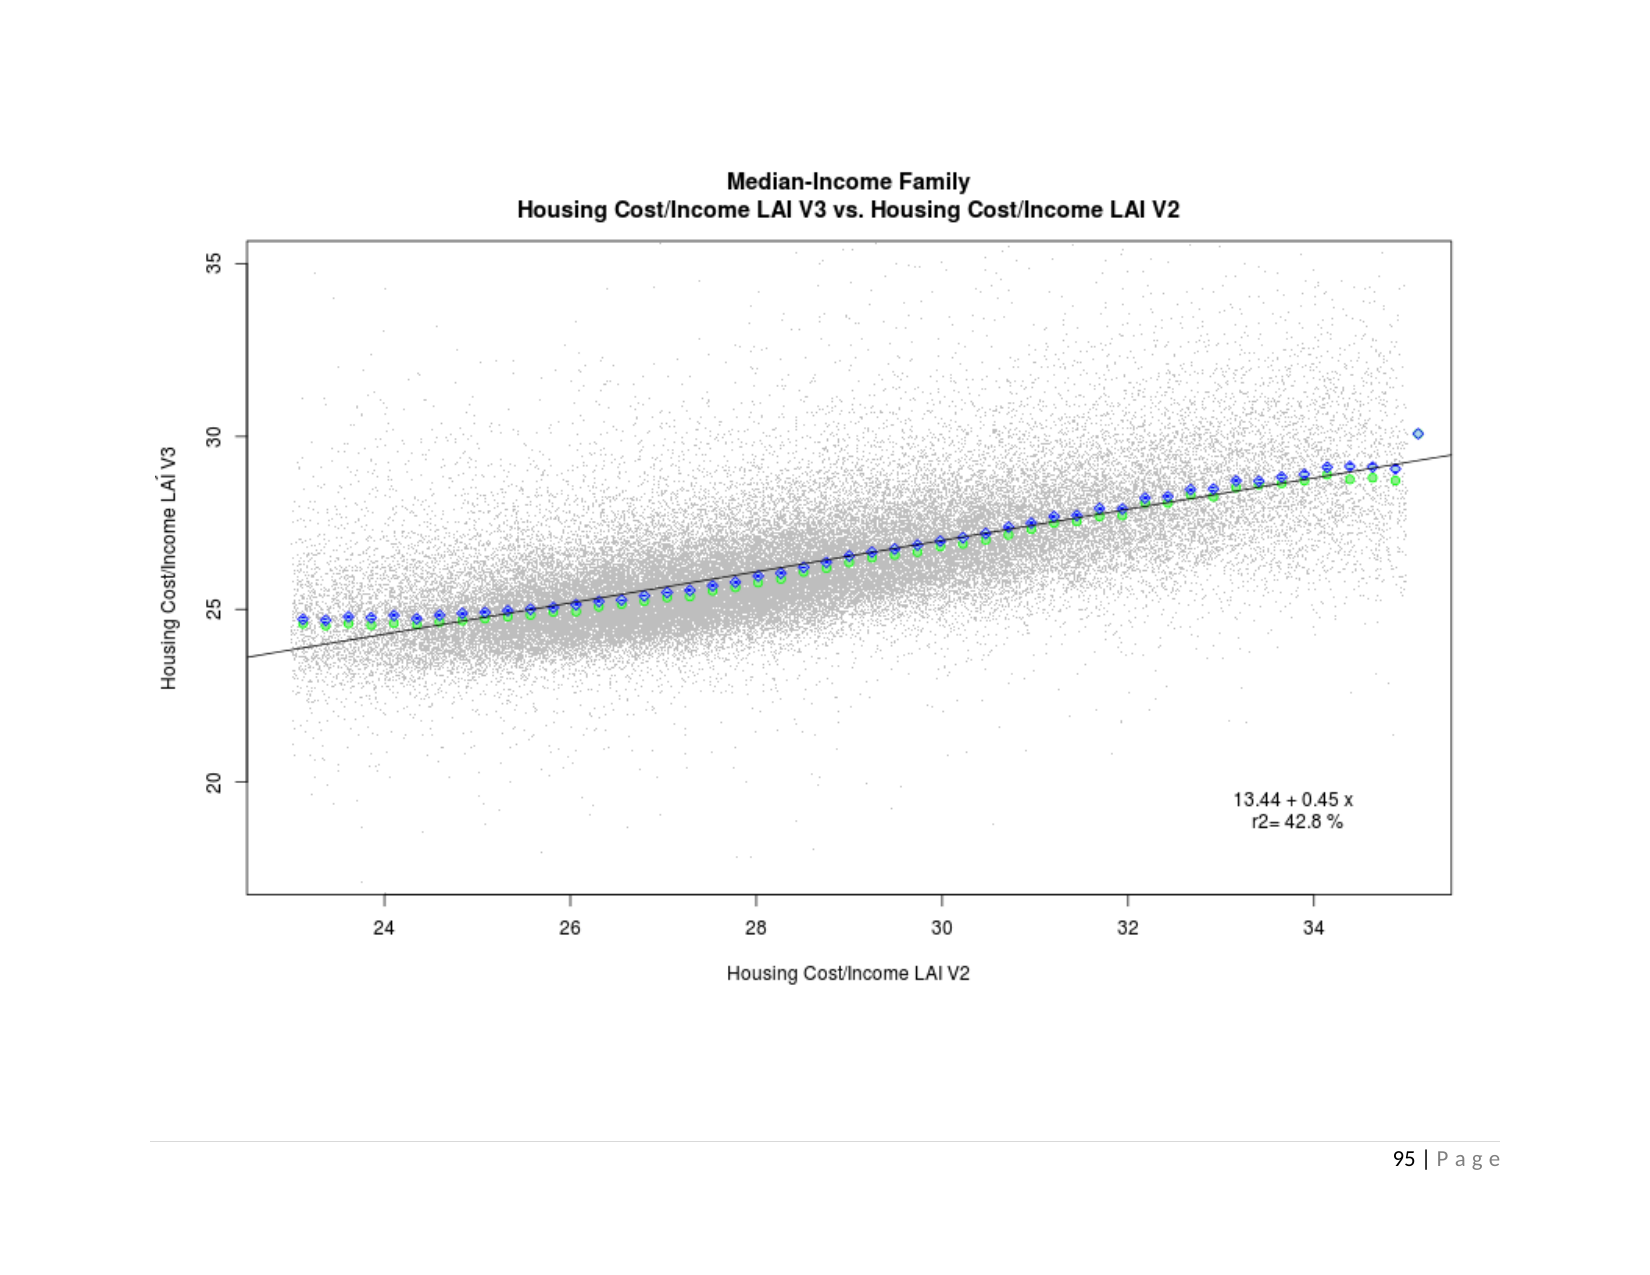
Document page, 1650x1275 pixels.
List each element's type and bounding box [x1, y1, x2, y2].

picture [155, 150, 1499, 1010]
